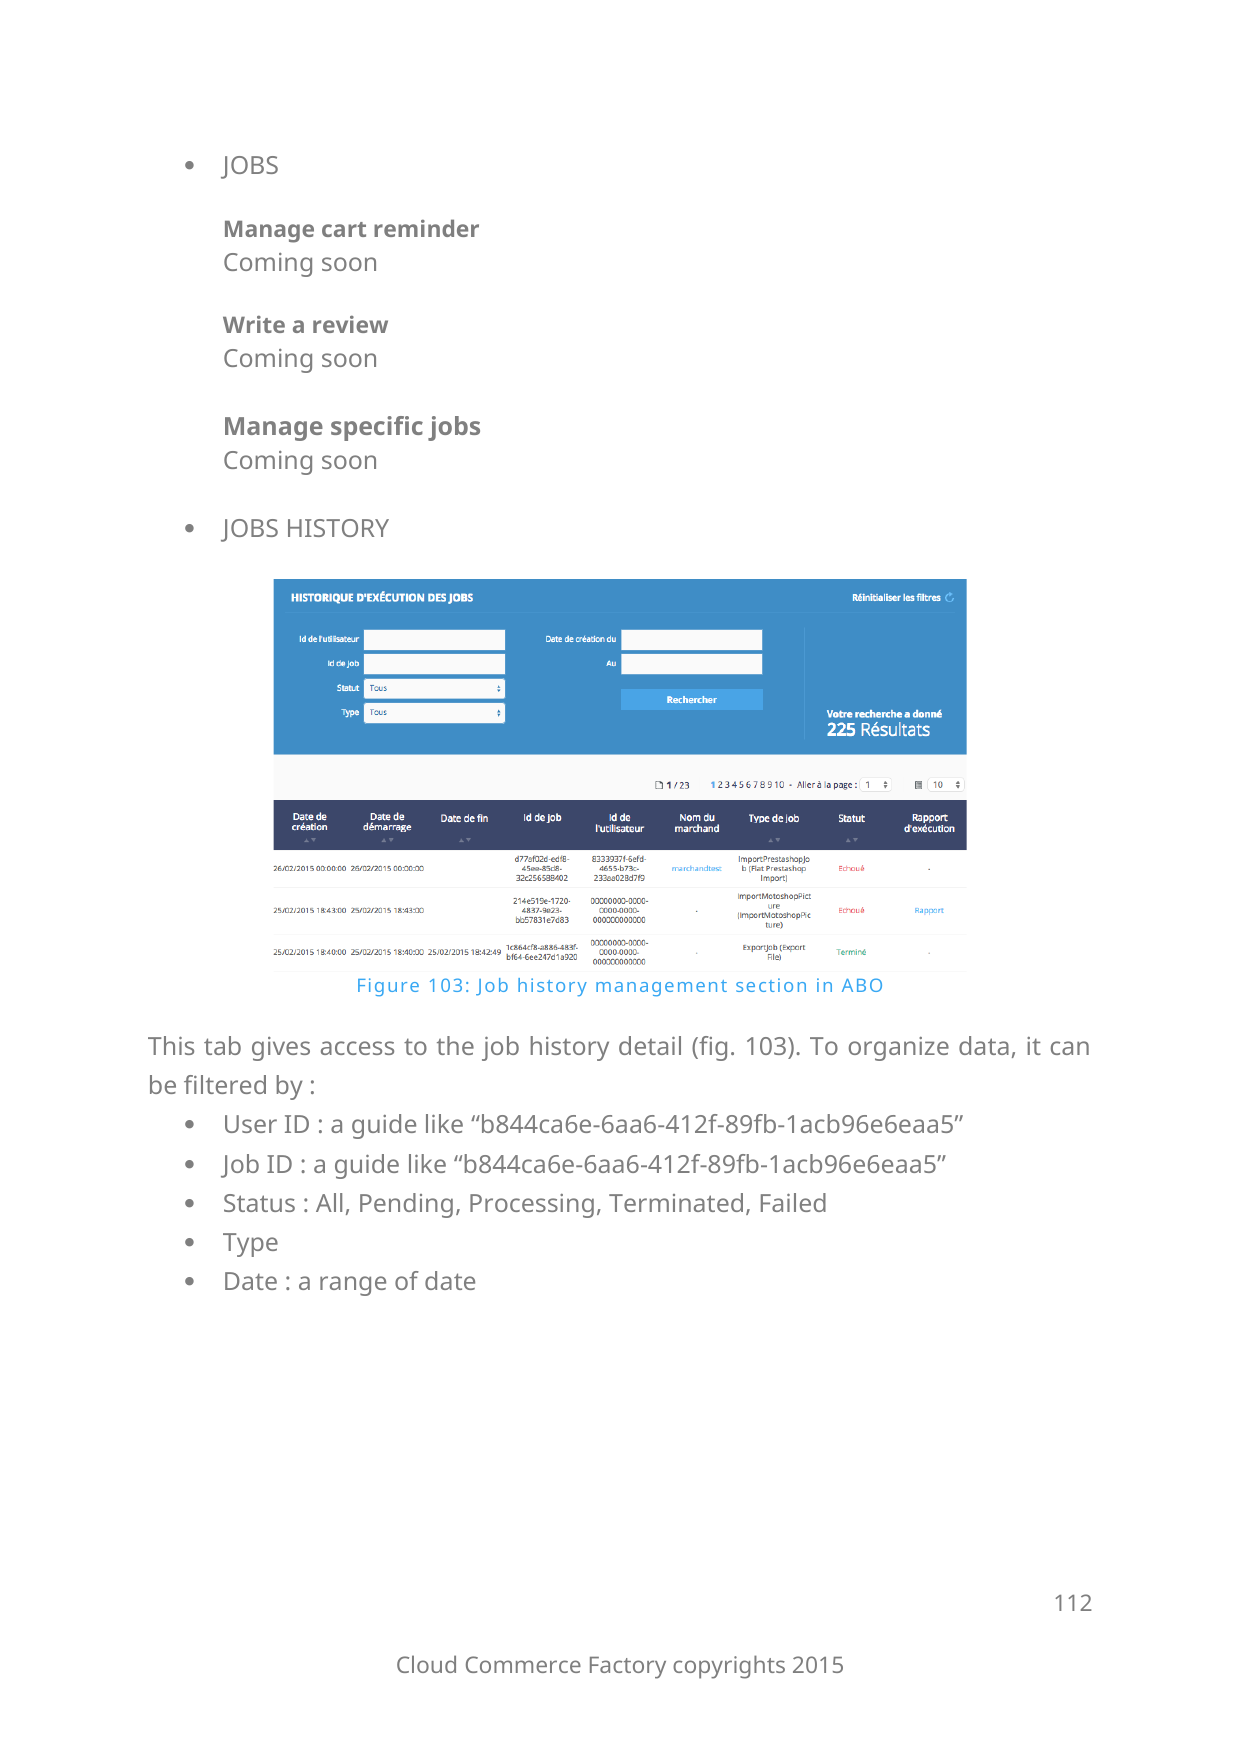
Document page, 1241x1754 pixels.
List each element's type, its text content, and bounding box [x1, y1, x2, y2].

list Date : a range of date [185, 1264, 1093, 1298]
list User ID : a guide like “b844ca6e-6aa6-412f-89fb-1acb96e6eaa5” [185, 1107, 1093, 1141]
text Coming soon [223, 443, 1093, 477]
list Status : All, Pending, Processing, Terminated, Failed [185, 1185, 1093, 1219]
list JOBS HISTORY [185, 511, 1093, 545]
list Type [185, 1224, 1093, 1259]
picture [273, 579, 967, 972]
subtitle Figure 103: Job history management section in ABO [148, 972, 1093, 997]
text Coming soon [223, 341, 1093, 375]
list JOBS [185, 148, 1093, 182]
text Manage cart reminder [223, 213, 1093, 244]
text Coming soon [223, 244, 1093, 278]
text Manage specific jobs [223, 409, 1093, 443]
list Job ID : a guide like “b844ca6e-6aa6-412f-89fb-1acb96e6eaa5” [185, 1146, 1093, 1180]
text This tab gives access to the job history detail (fig. 103). To organize data, it can be filtered by : [148, 1029, 1093, 1102]
text Write a review [223, 309, 1093, 341]
